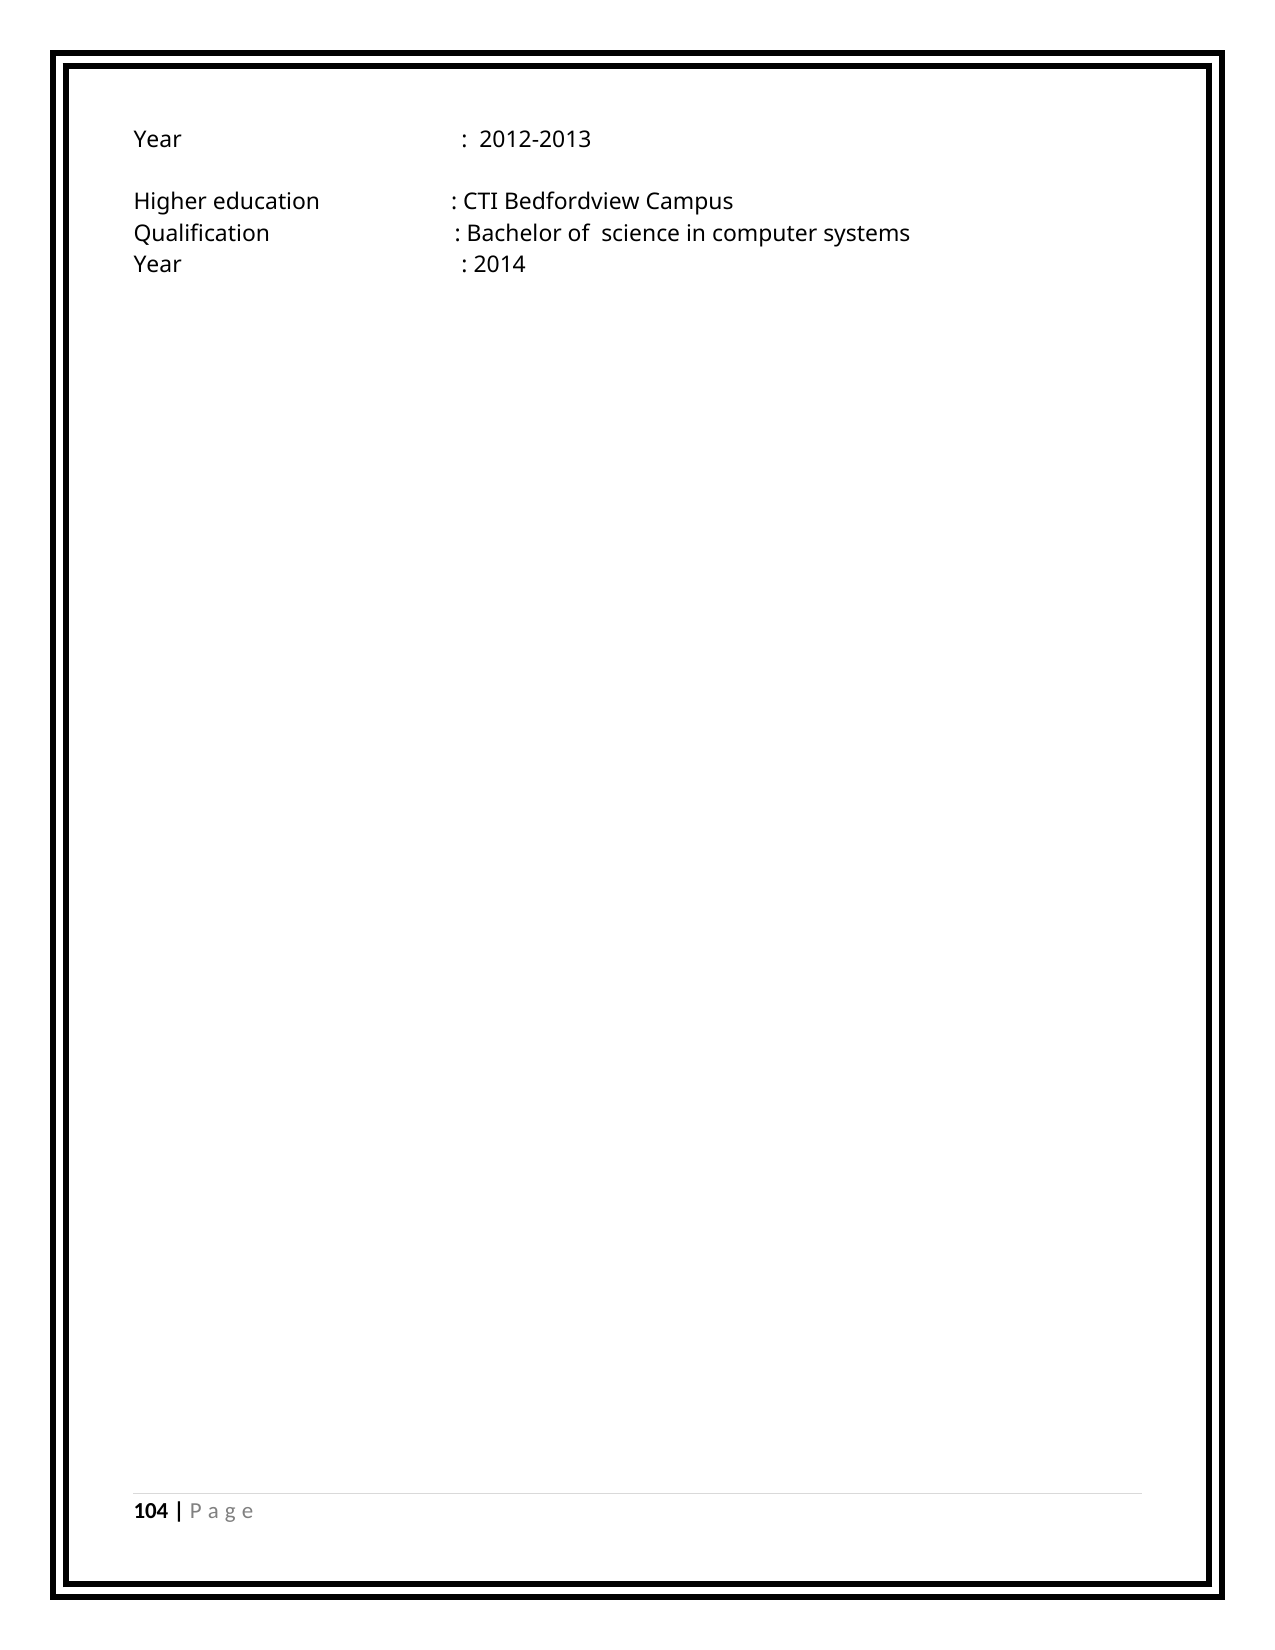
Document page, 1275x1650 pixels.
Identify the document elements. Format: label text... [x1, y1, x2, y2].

text Higher education : CTI Bedfordview Campus [133, 185, 1142, 217]
text Year : 2012-2013 [133, 123, 1142, 154]
text Qualification : Bachelor of science in computer systems [133, 217, 1142, 248]
text Year : 2014 [133, 248, 1142, 279]
